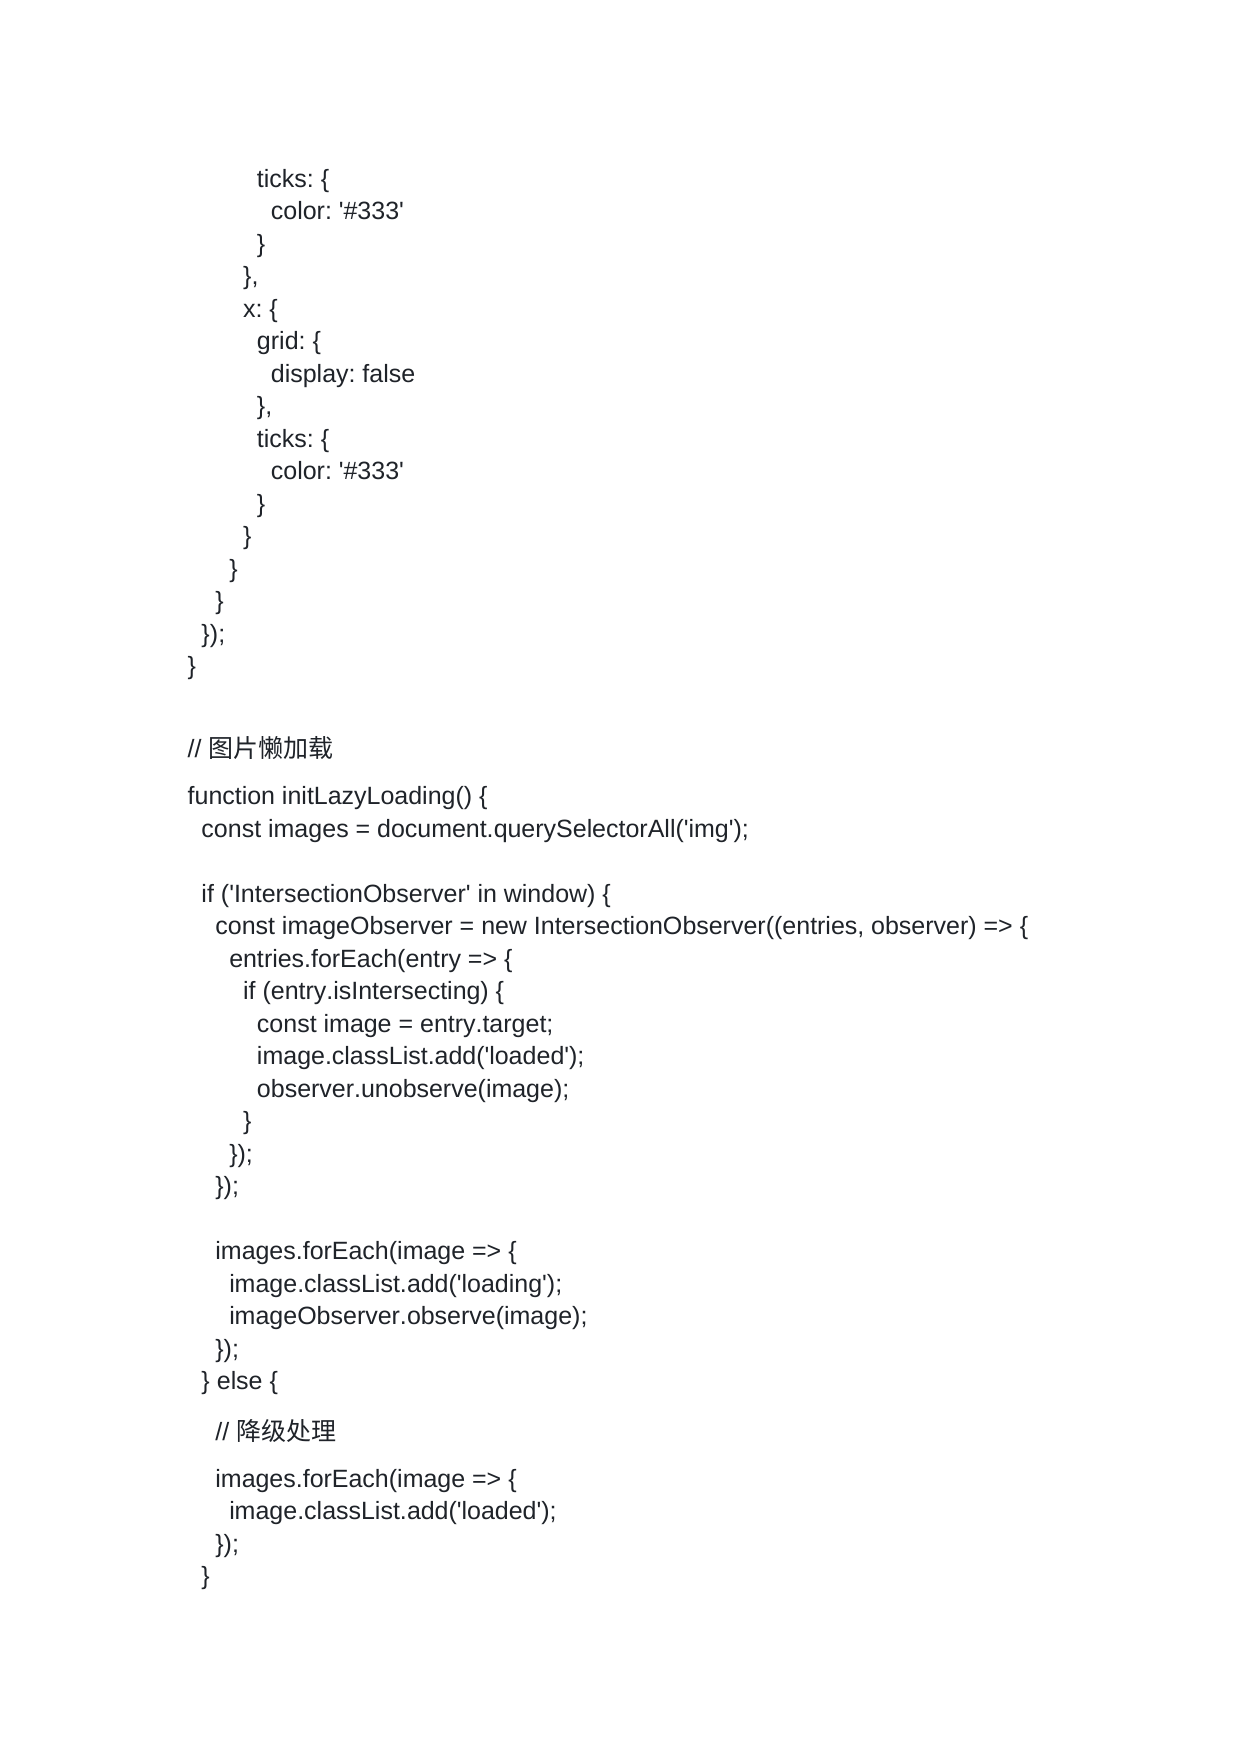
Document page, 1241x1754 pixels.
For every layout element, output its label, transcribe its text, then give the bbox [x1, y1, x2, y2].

text color: '#333' [187, 194, 1053, 227]
text if ('IntersectionObserver' in window) { [187, 877, 1053, 909]
text }); [187, 1527, 1053, 1559]
text const images = document.querySelectorAll('img'); [187, 812, 1053, 844]
text }, [187, 389, 1053, 422]
text } [187, 584, 1053, 617]
text } [187, 1104, 1053, 1137]
text } [187, 487, 1053, 519]
text if (entry.isIntersecting) { [187, 974, 1053, 1007]
text }); [187, 1169, 1053, 1202]
text // 图片懒加载 [187, 714, 1053, 779]
text function initLazyLoading() { [187, 779, 1053, 812]
text images.forEach(image => { [187, 1234, 1053, 1267]
text image.classList.add('loaded'); [187, 1494, 1053, 1527]
text const imageObserver = new IntersectionObserver((entries, observer) => { [187, 909, 1053, 942]
text grid: { [187, 324, 1053, 357]
text display: false [187, 357, 1053, 389]
text // 降级处理 [187, 1397, 1053, 1462]
text color: '#333' [187, 454, 1053, 487]
text image.classList.add('loading'); [187, 1267, 1053, 1299]
text }); [187, 1137, 1053, 1169]
text x: { [187, 292, 1053, 324]
text }); [187, 1332, 1053, 1364]
text }, [187, 259, 1053, 292]
text observer.unobserve(image); [187, 1072, 1053, 1104]
text ticks: { [187, 162, 1053, 194]
text } [187, 227, 1053, 259]
text } [187, 649, 1053, 682]
text } else { [187, 1364, 1053, 1397]
text } [187, 552, 1053, 584]
text images.forEach(image => { [187, 1462, 1053, 1494]
text imageObserver.observe(image); [187, 1299, 1053, 1332]
text }); [187, 617, 1053, 649]
text } [187, 1559, 1053, 1592]
text ticks: { [187, 422, 1053, 454]
text entries.forEach(entry => { [187, 942, 1053, 974]
text } [187, 519, 1053, 552]
text image.classList.add('loaded'); [187, 1039, 1053, 1072]
text const image = entry.target; [187, 1007, 1053, 1039]
